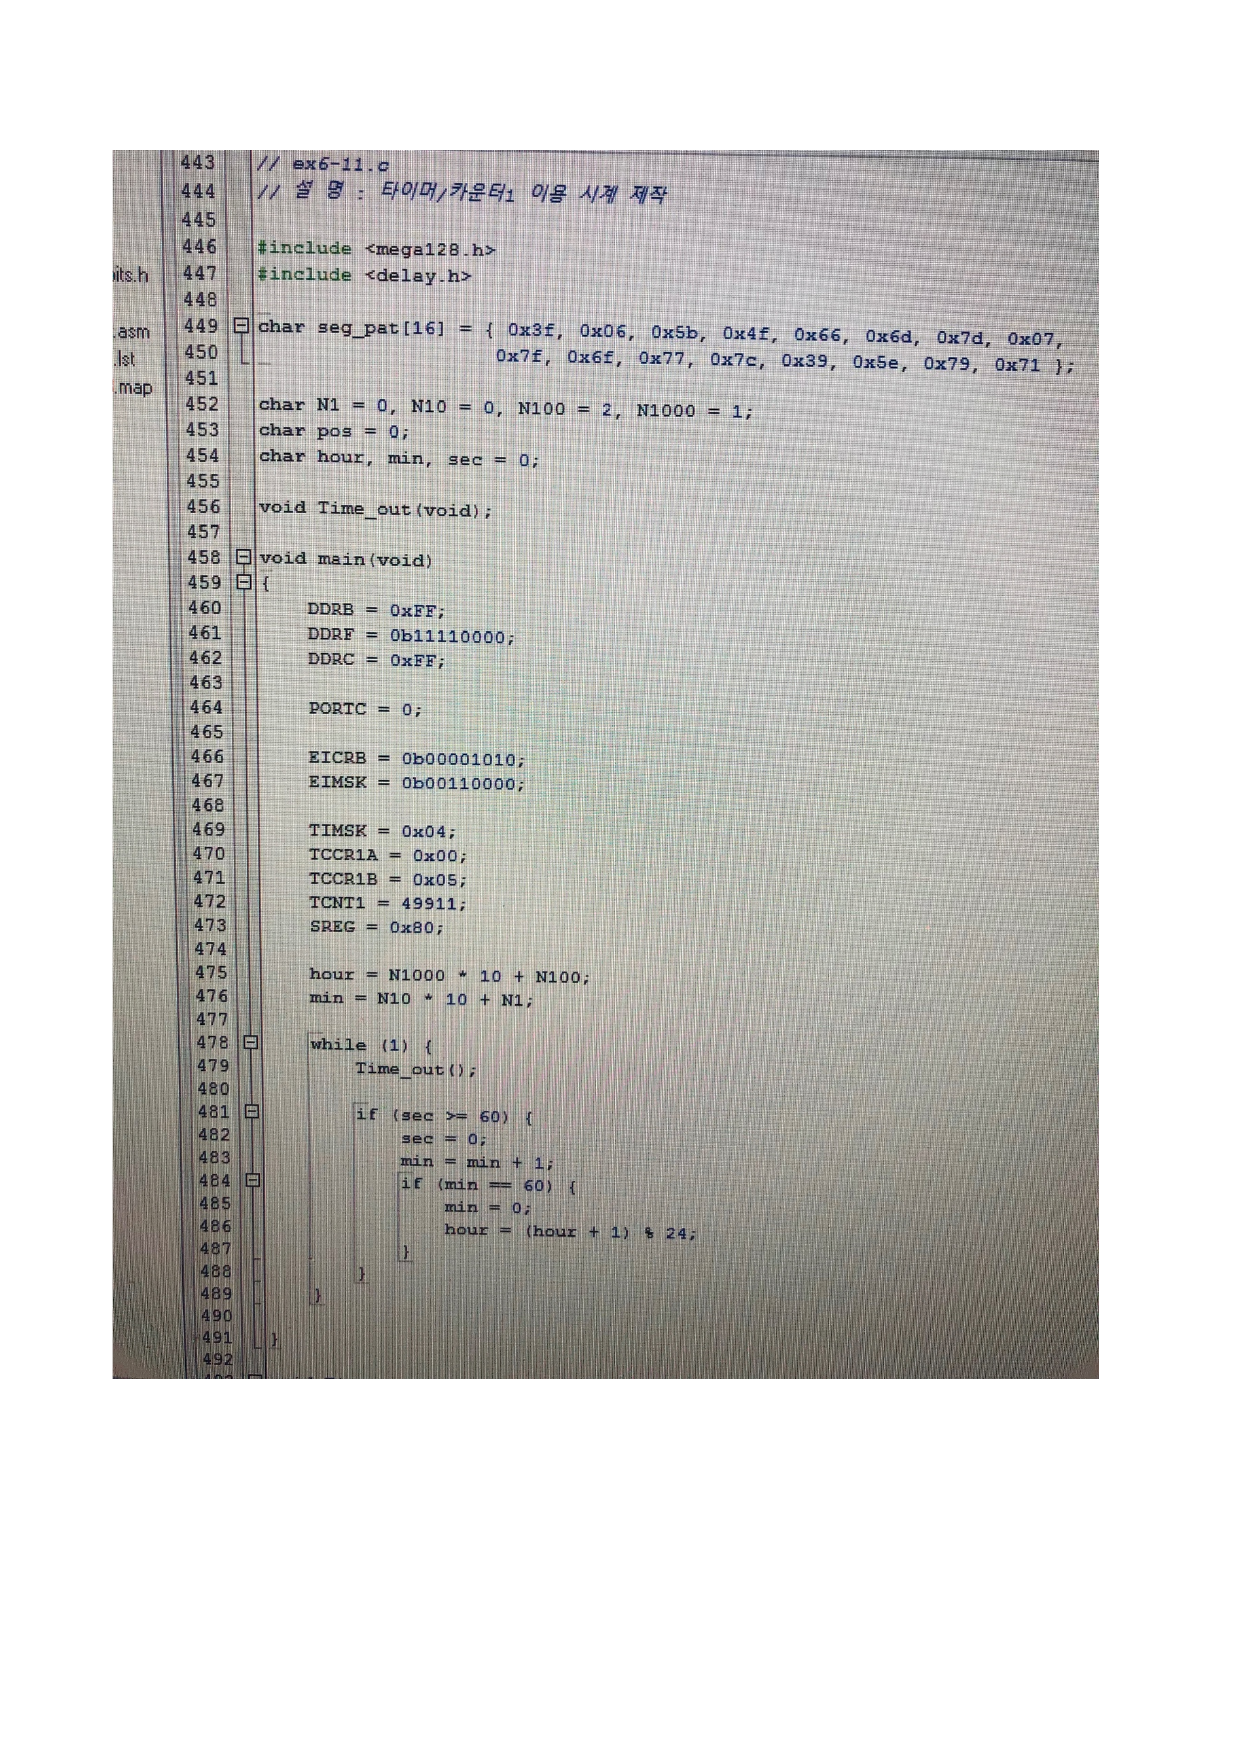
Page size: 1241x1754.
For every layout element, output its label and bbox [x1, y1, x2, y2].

picture [112, 150, 1099, 1379]
